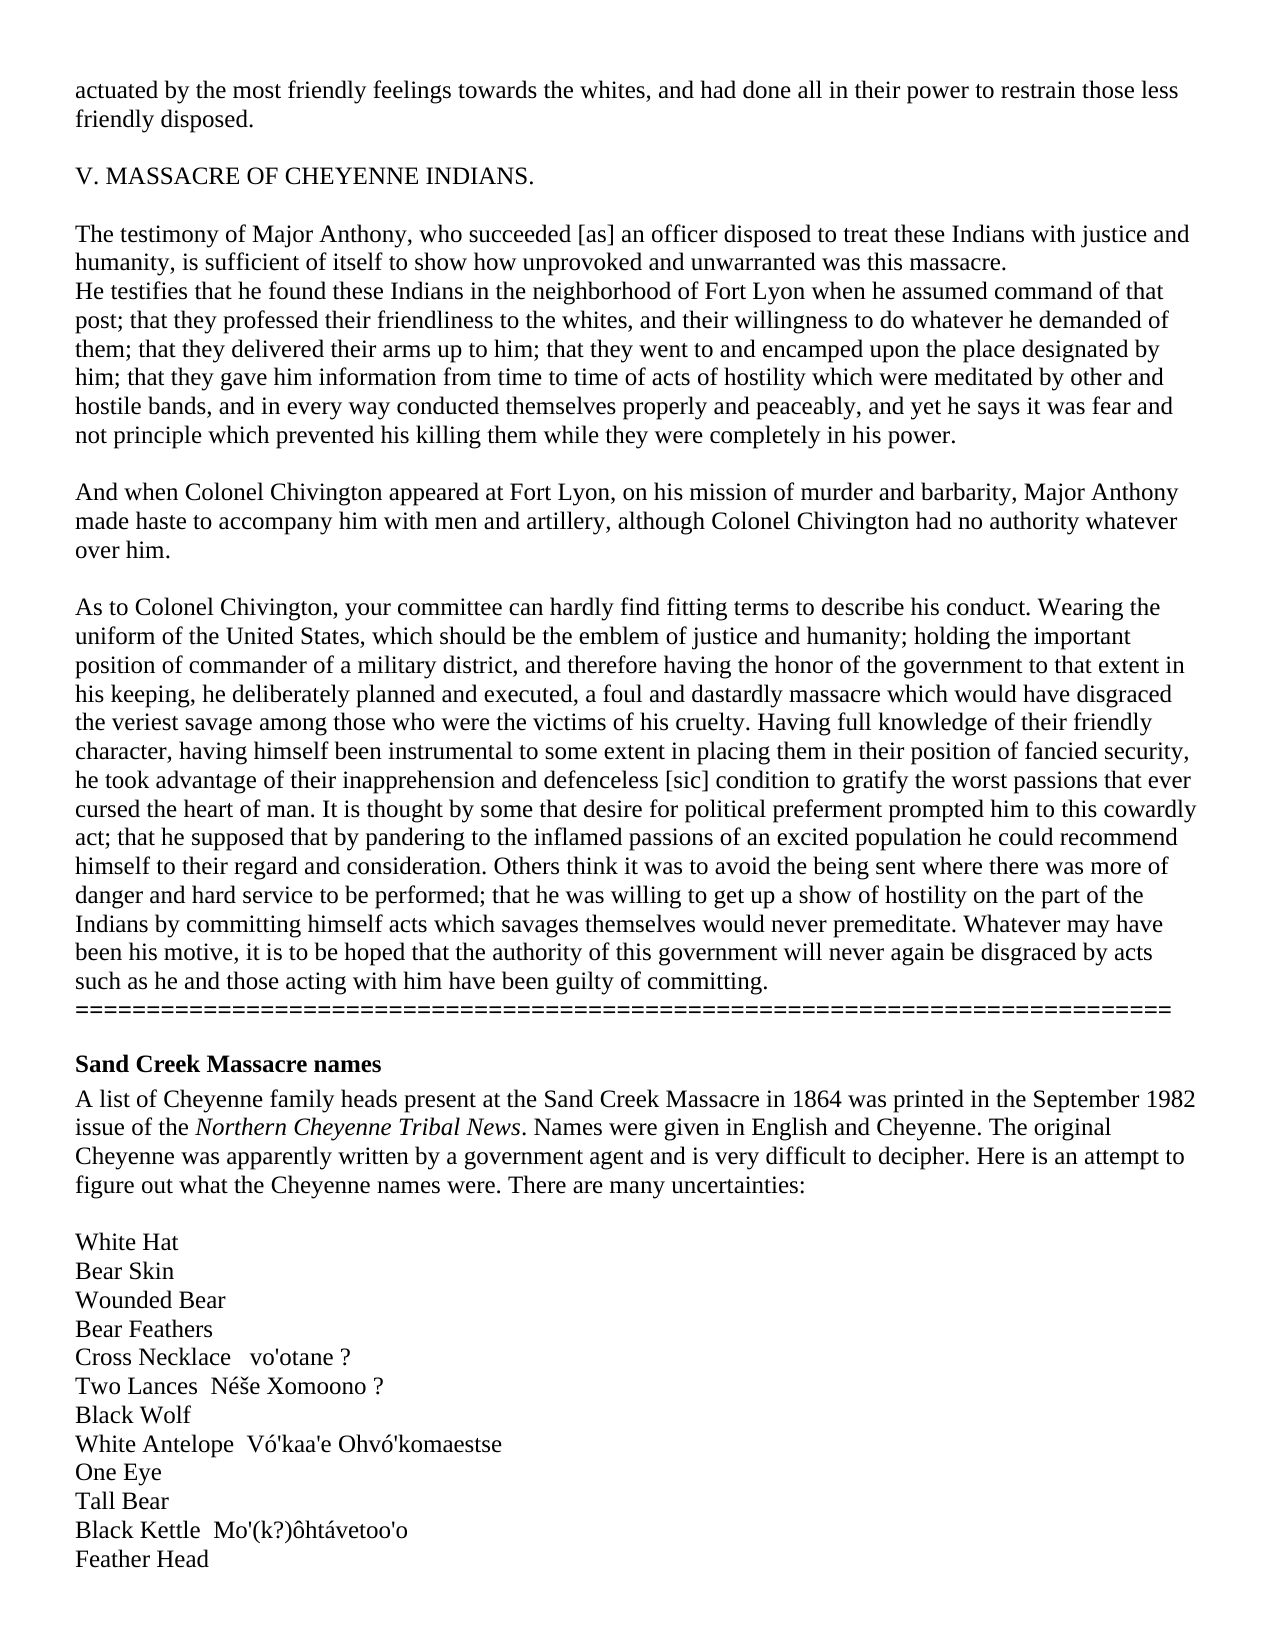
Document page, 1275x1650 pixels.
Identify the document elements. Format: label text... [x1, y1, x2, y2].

text The testimony of Major Anthony, who succeeded [as] an officer disposed to treat these Indians with justice and humanity, is sufficient of itself to show how unprovoked and unwarranted was this massacre. [75, 219, 1200, 276]
text As to Colonel Chivington, your committee can hardly find fitting terms to describe his conduct. Wearing the uniform of the United States, which should be the emblem of justice and humanity; holding the important position of commander of a military district, and therefore having the honor of the government to that extent in his keeping, he deliberately planned and executed, a foul and dastardly massacre which would have disgraced the veriest savage among those who were the victims of his cruelty. Having full knowledge of their friendly character, having himself been instrumental to some extent in placing them in their position of fancied security, he took advantage of their inapprehension and defenceless [sic] condition to gratify the worst passions that ever cursed the heart of man. It is thought by some that desire for political preferment prompted him to this cowardly act; that he supposed that by pandering to the inflamed passions of an excited population he could recommend himself to their regard and consideration. Others think it was to avoid the being sent where there was more of danger and hard service to be performed; that he was willing to get up a show of hostility on the part of the [75, 592, 1200, 909]
text White Hat [75, 1227, 1200, 1256]
text White Antelope Vó'kaa'e Ohvó'komaestse [75, 1429, 1200, 1457]
subtitle Sand Creek Massacre names [75, 1049, 1200, 1077]
text Black Kettle Mo'(k?)ôhtávetoo'o [75, 1515, 1200, 1544]
text One Eye [75, 1457, 1200, 1486]
text V. MASSACRE OF CHEYENNE INDIANS. [75, 161, 1200, 190]
text Bear Feathers [75, 1314, 1200, 1342]
text A list of Cheyenne family heads present at the Sand Creek Massacre in 1864 was printed in the September 1982 issue of the Northern Cheyenne Tribal News. Names were given in English and Cheyenne. The original Cheyenne was apparently written by a government agent and is very difficult to decipher. Here is an attempt to figure out what the Cheyenne names were. There are many uncertainties: [75, 1084, 1200, 1199]
text Black Wolf [75, 1400, 1200, 1429]
text Cross Necklace vo'otane ? [75, 1342, 1200, 1371]
text Indians by committing himself acts which savages themselves would never premeditate. Whatever may have been his motive, it is to be hoped that the authority of this government will never again be disgraced by acts such as he and those acting with him have been guilty of committing. [75, 909, 1200, 995]
text ============================================================================= [75, 995, 1200, 1024]
text He testifies that he found these Indians in the neighborhood of Fort Lyon when he assumed command of that post; that they professed their friendliness to the whites, and their willingness to do whatever he demanded of them; that they delivered their arms up to him; that they went to and encamped upon the place designated by him; that they gave him information from time to time of acts of hostility which were meditated by other and hostile bands, and in every way conducted themselves properly and peaceably, and yet he says it was fear and not principle which prevented his killing them while they were completely in his power. [75, 276, 1200, 449]
text Two Lances Néše Xomoono ? [75, 1371, 1200, 1400]
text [75, 75, 1200, 132]
text And when Colonel Chivington appeared at Fort Lyon, on his mission of murder and barbarity, Major Anthony made haste to accompany him with men and artillery, although Colonel Chivington had no authority whatever over him. [75, 477, 1200, 564]
text Feather Head [75, 1544, 1200, 1572]
text Tall Bear [75, 1486, 1200, 1515]
text Bear Skin [75, 1256, 1200, 1285]
text Wounded Bear [75, 1285, 1200, 1314]
